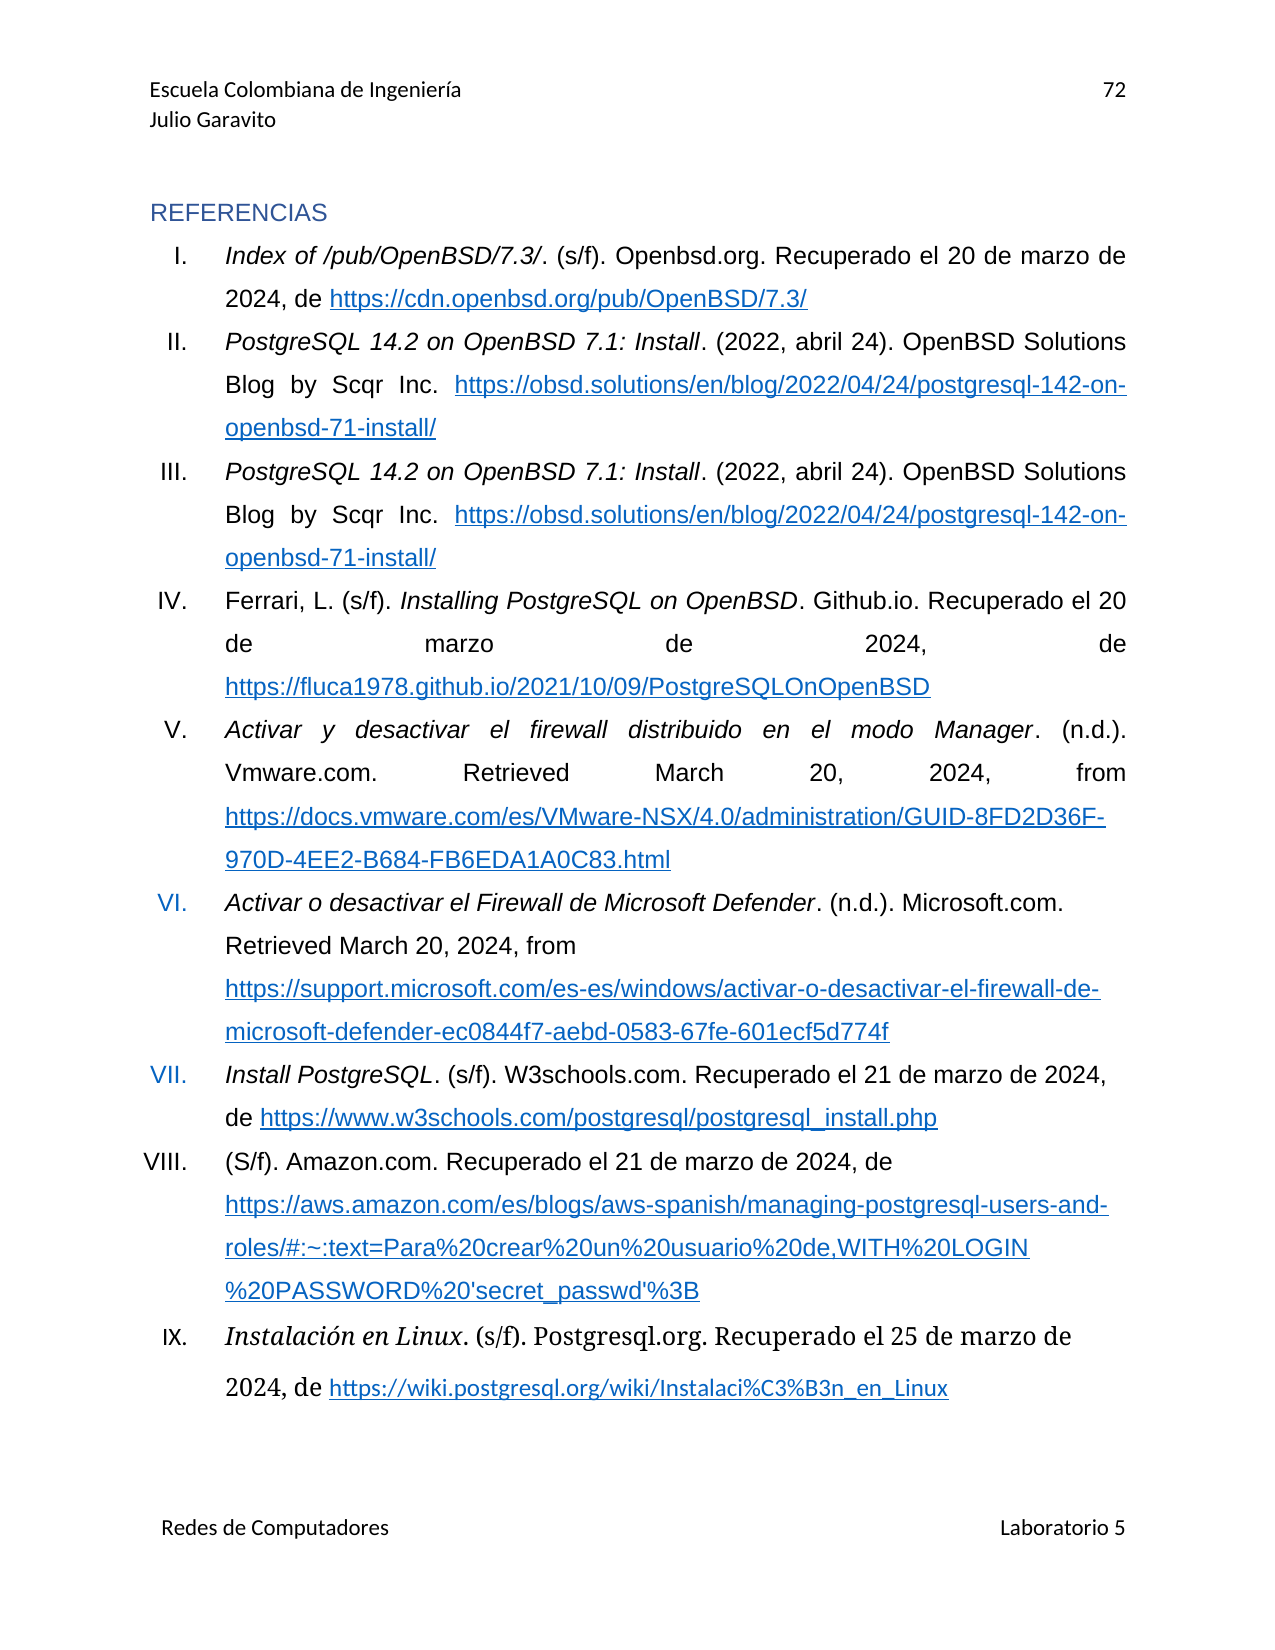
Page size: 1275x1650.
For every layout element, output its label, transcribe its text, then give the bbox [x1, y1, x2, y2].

list Install PostgreSQL. (s/f). W3schools.com. Recuperado el 21 de marzo de 2024, de https://www.w3schools.com/postgresql/postgresql_install.php [187, 1060, 1127, 1132]
list Instalación en Linux. (s/f). Postgresql.org. Recuperado el 25 de marzo de 2024, de https://wiki.postgresql.org/wiki/Instalaci%C3%B3n_en_Linux [187, 1319, 1127, 1404]
list Ferrari, L. (s/f). Installing PostgreSQL on OpenBSD. Github.io. Recuperado el 20 de marzo de 2024, de https://fluca1978.github.io/2021/10/09/PostgreSQLOnOpenBSD [187, 586, 1127, 701]
list PostgreSQL 14.2 on OpenBSD 7.1: Install. (2022, abril 24). OpenBSD Solutions Blog by Scqr Inc. https://obsd.solutions/en/blog/2022/04/24/postgresql-142-on-openbsd-71-install/ [187, 327, 1127, 442]
list (S/f). Amazon.com. Recuperado el 21 de marzo de 2024, de https://aws.amazon.com/es/blogs/aws-spanish/managing-postgresql-users-and-roles/#:~:text=Para%20crear%20un%20usuario%20de,WITH%20LOGIN%20PASSWORD%20'secret_passwd'%3B [187, 1146, 1127, 1304]
list Activar y desactivar el firewall distribuido en el modo Manager. (n.d.). Vmware.com. Retrieved March 20, 2024, from https://docs.vmware.com/es/VMware-NSX/4.0/administration/GUID-8FD2D36F-970D-4EE2-B684-FB6EDA1A0C83.html [187, 715, 1127, 873]
list Activar o desactivar el Firewall de Microsoft Defender. (n.d.). Microsoft.com. Retrieved March 20, 2024, from https://support.microsoft.com/es-es/windows/activar-o-desactivar-el-firewall-de-microsoft-defender-ec0844f7-aebd-0583-67fe-601ecf5d774f [187, 888, 1127, 1046]
list PostgreSQL 14.2 on OpenBSD 7.1: Install. (2022, abril 24). OpenBSD Solutions Blog by Scqr Inc. https://obsd.solutions/en/blog/2022/04/24/postgresql-142-on-openbsd-71-install/ [187, 456, 1127, 571]
subtitle REFERENCIAS [150, 198, 1125, 226]
list Index of /pub/OpenBSD/7.3/. (s/f). Openbsd.org. Recuperado el 20 de marzo de 2024, de https://cdn.openbsd.org/pub/OpenBSD/7.3/ [187, 241, 1127, 313]
